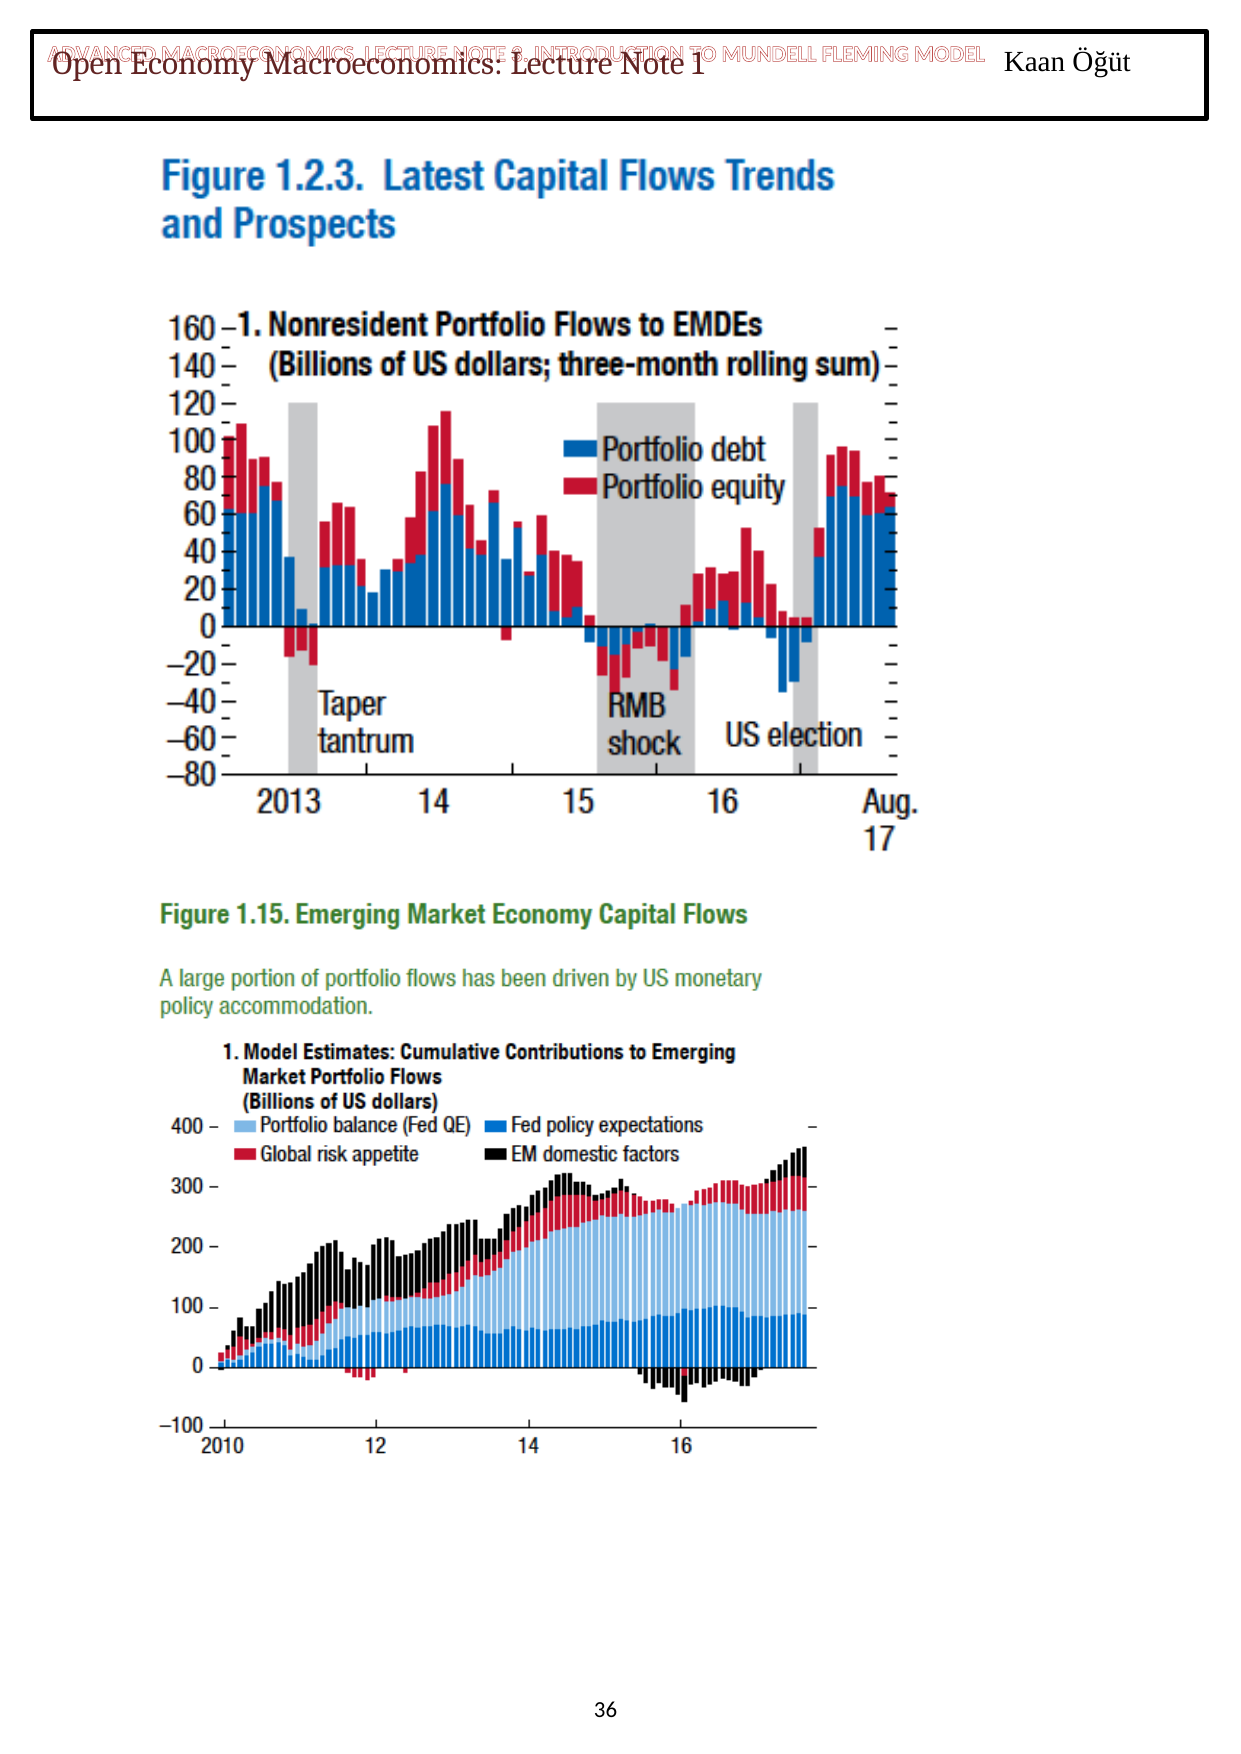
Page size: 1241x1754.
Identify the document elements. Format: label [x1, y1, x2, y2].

picture [147, 147, 925, 872]
picture [147, 897, 820, 1468]
